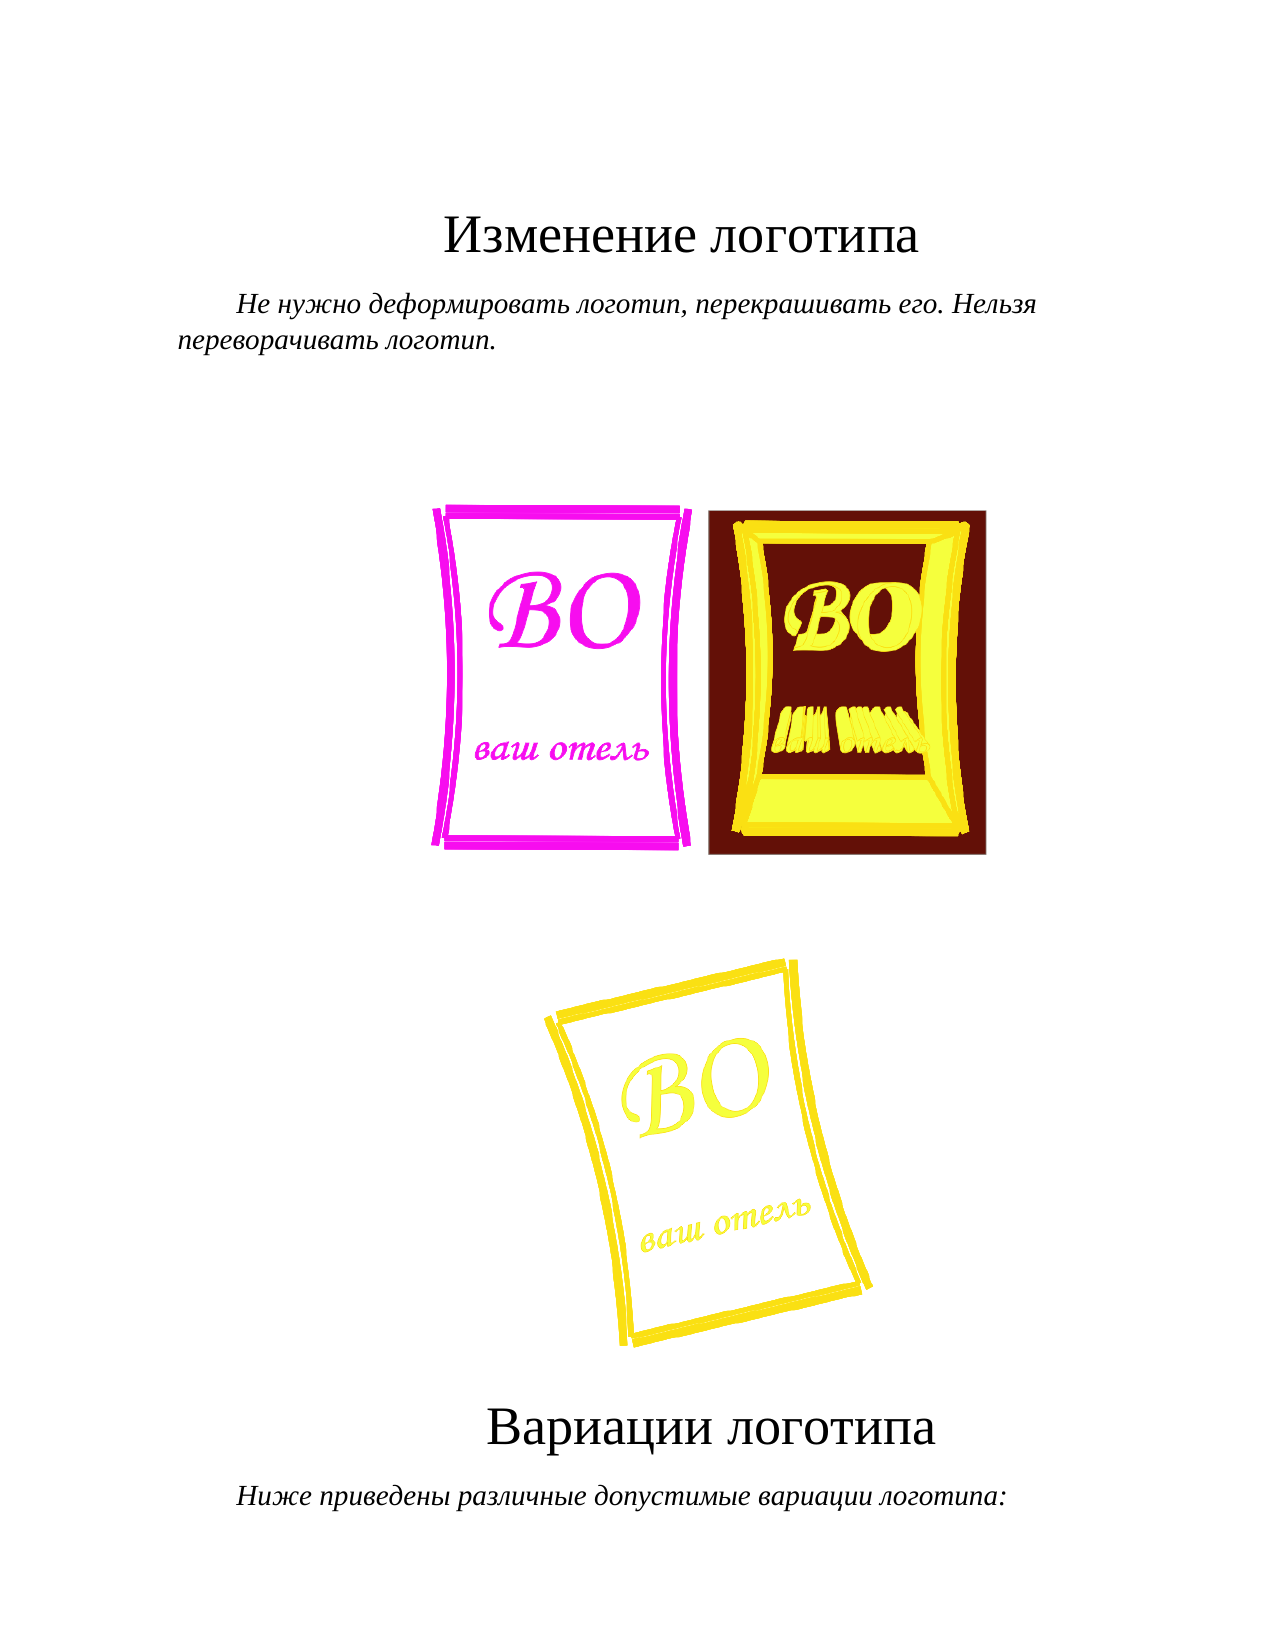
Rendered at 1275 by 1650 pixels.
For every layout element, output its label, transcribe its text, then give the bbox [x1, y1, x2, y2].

picture [423, 485, 999, 866]
text Не нужно деформировать логотип, перекрашивать его. Нельзя переворачивать логотип. [177, 286, 1186, 356]
text Изменение логотипа [177, 202, 1186, 264]
text Вариации логотипа [177, 1394, 1186, 1456]
picture [537, 942, 886, 1375]
text Ниже приведены различные допустимые вариации логотипа: [177, 1478, 1186, 1511]
